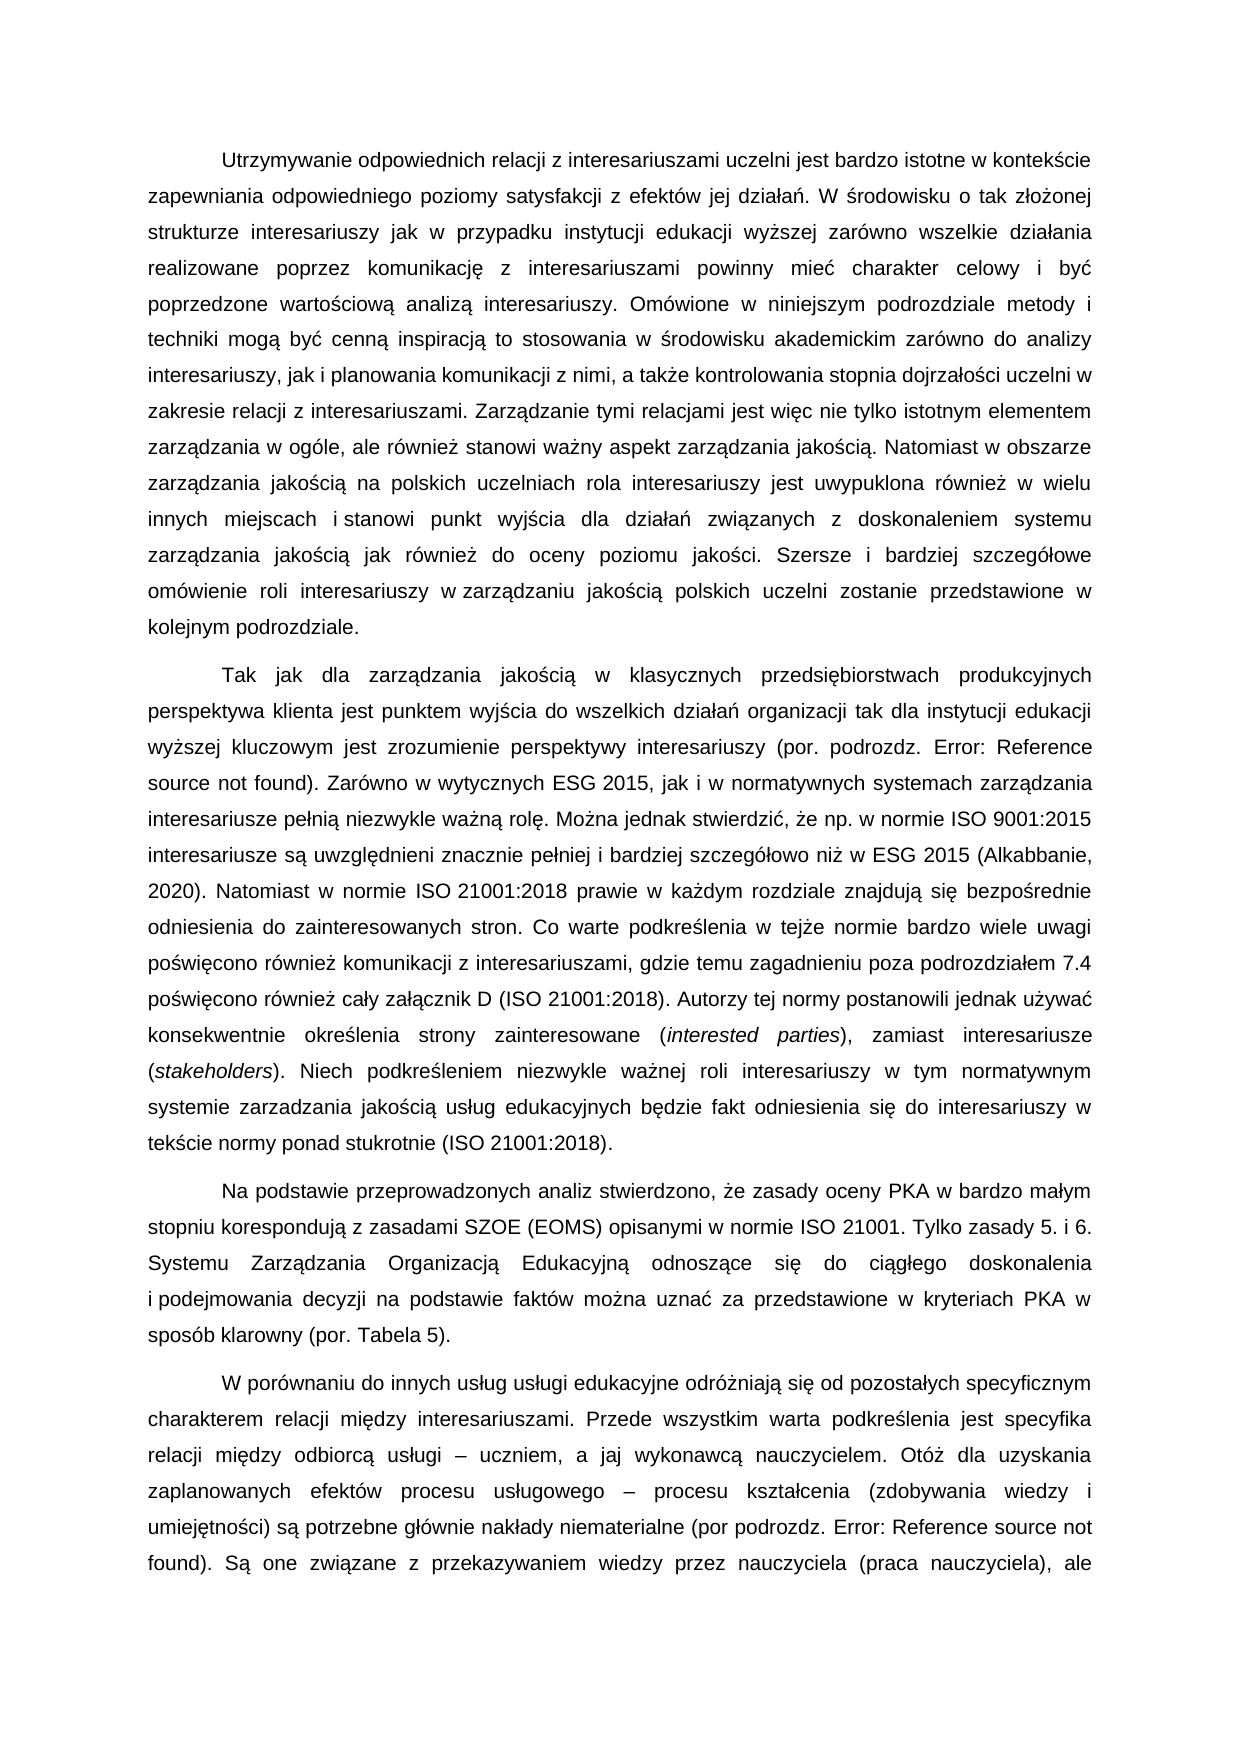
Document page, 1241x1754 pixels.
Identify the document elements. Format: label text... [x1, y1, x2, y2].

text Utrzymywanie odpowiednich relacji z interesariuszami uczelni jest bardzo istotne w kontekście zapewniania odpowiedniego poziomy satysfakcji z efektów jej działań. W środowisku o tak złożonej strukturze interesariuszy jak w przypadku instytucji edukacji wyższej zarówno wszelkie działania realizowane poprzez komunikację z interesariuszami powinny mieć charakter celowy i być poprzedzone wartościową analizą interesariuszy. Omówione w niniejszym podrozdziale metody i techniki mogą być cenną inspiracją to stosowania w środowisku akademickim zarówno do analizy interesariuszy, jak i planowania komunikacji z nimi, a także kontrolowania stopnia dojrzałości uczelni w zakresie relacji z interesariuszami. Zarządzanie tymi relacjami jest więc nie tylko istotnym elementem zarządzania w ogóle, ale również stanowi ważny aspekt zarządzania jakością. Natomiast w obszarze zarządzania jakością na polskich uczelniach rola interesariuszy jest uwypuklona również w wielu innych miejscach i stanowi punkt wyjścia dla działań związanych z doskonaleniem systemu zarządzania jakością jak również do oceny poziomu jakości. Szersze i bardziej szczegółowe omówienie roli interesariuszy w zarządzaniu jakością polskich uczelni zostanie przedstawione w kolejnym podrozdziale. [148, 148, 1093, 639]
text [148, 1371, 1093, 1575]
